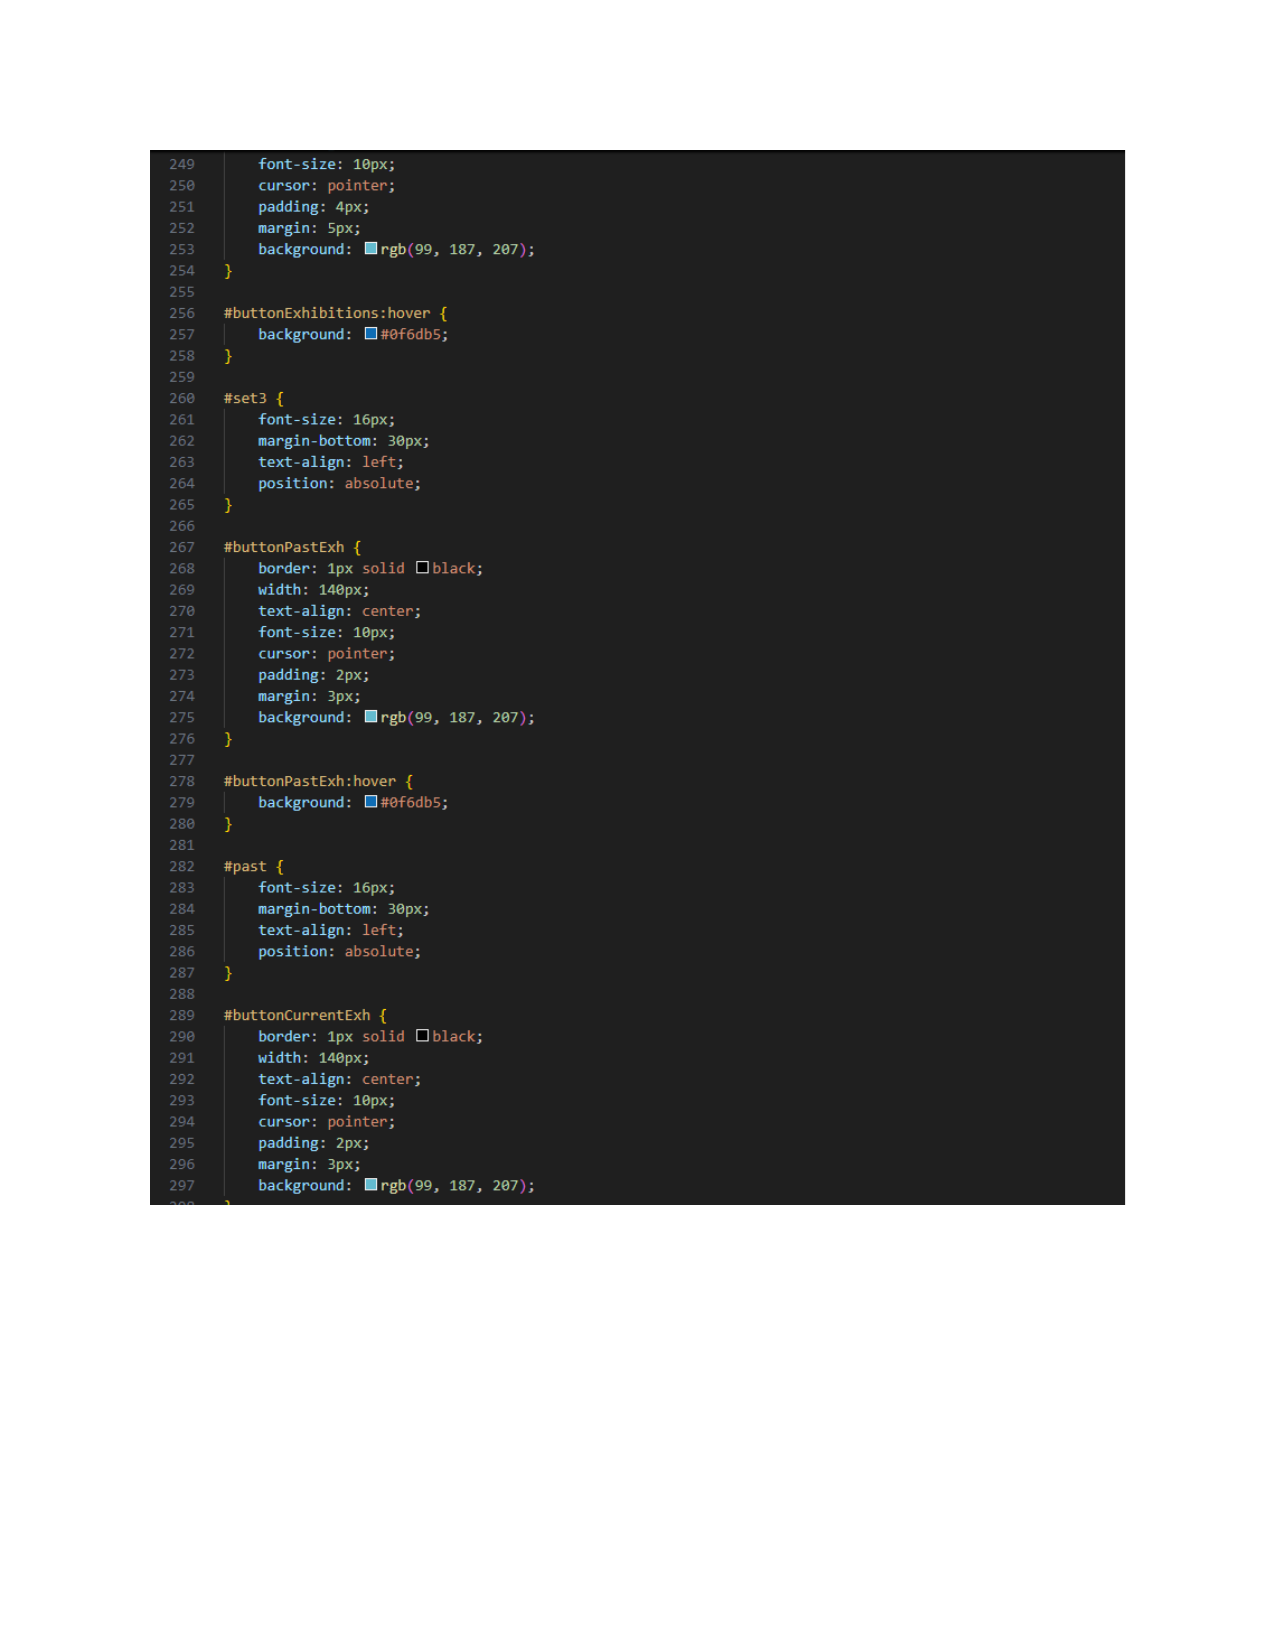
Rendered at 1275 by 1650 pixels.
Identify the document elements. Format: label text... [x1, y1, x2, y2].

picture [150, 150, 1125, 1205]
